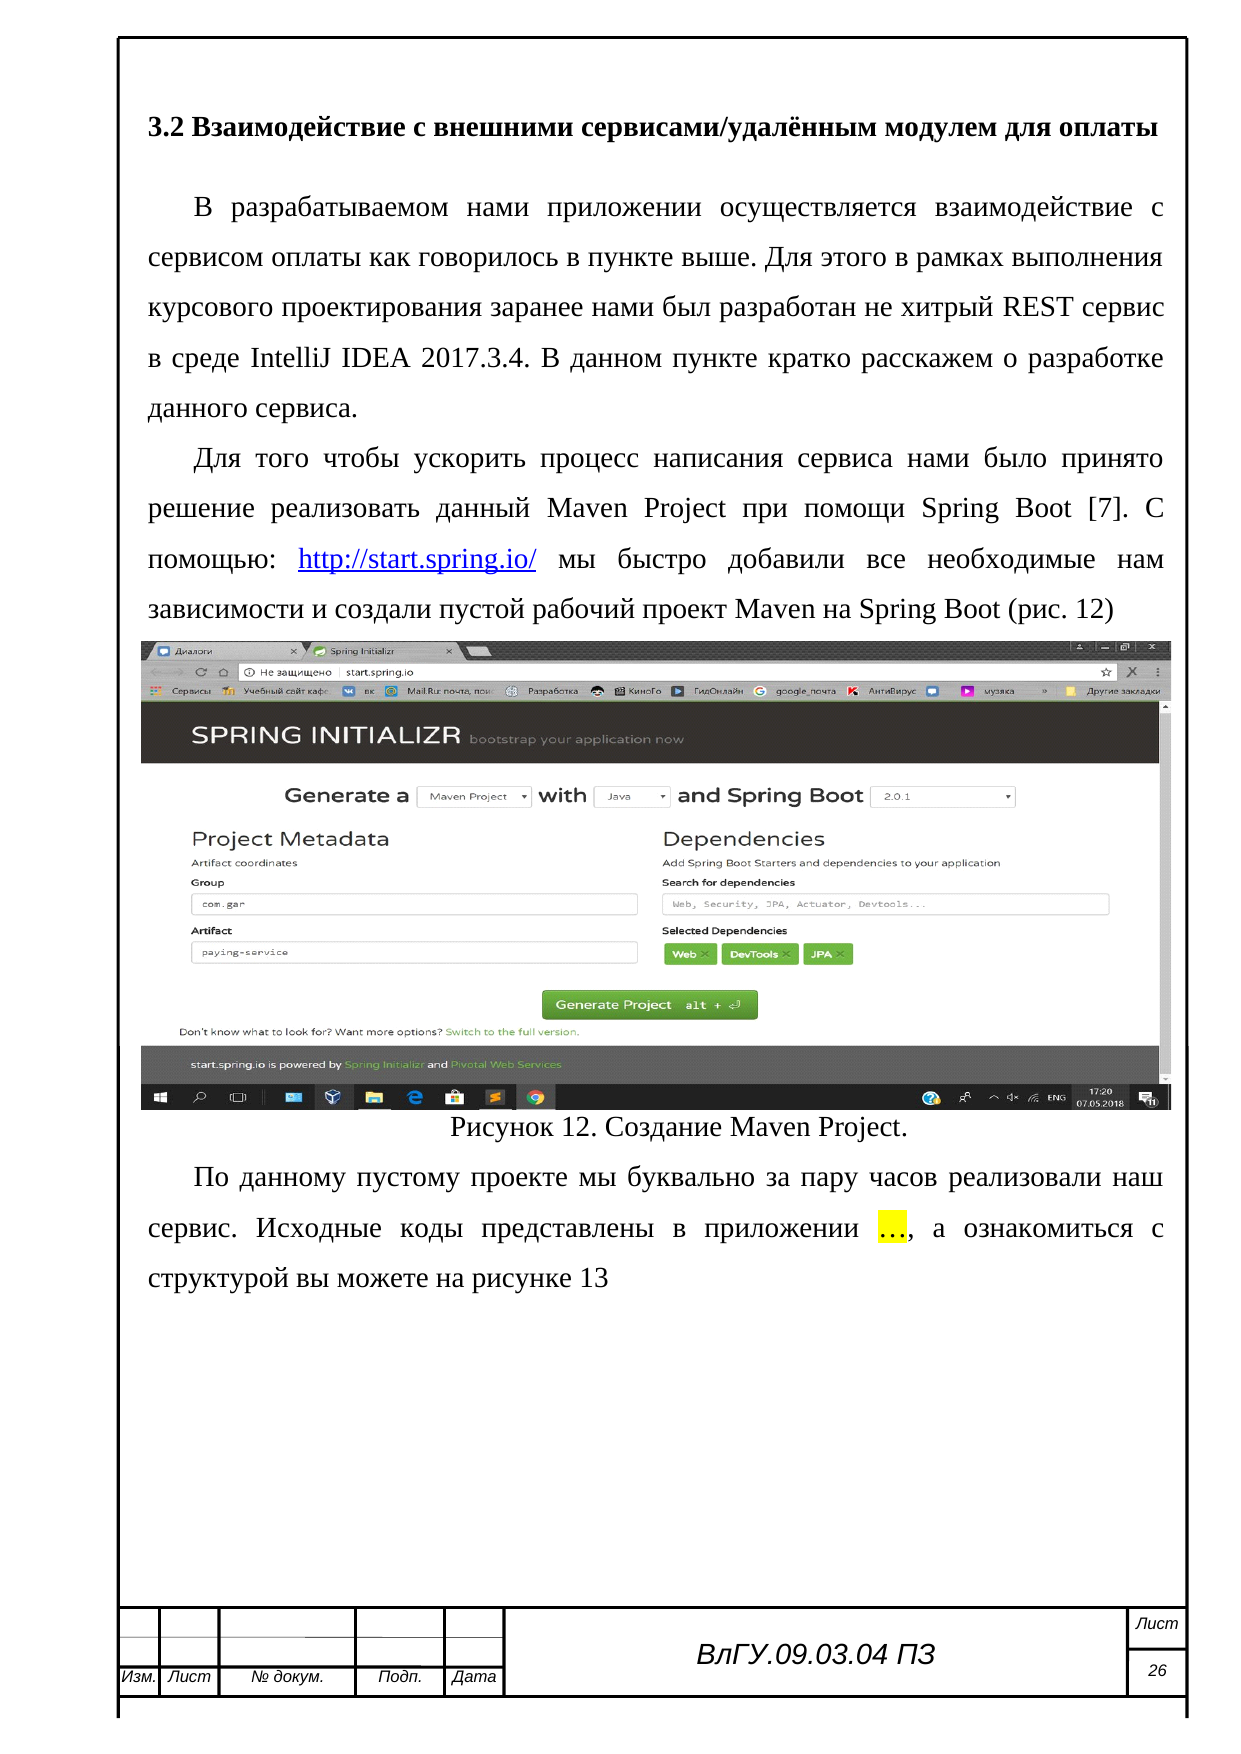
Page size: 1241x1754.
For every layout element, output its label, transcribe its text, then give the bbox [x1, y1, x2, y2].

text Рисунок 12. Создание Maven Project. [148, 1110, 1164, 1143]
text Для того чтобы ускорить процесс написания сервиса нами было принято решение реализовать данный Maven Project при помощи Spring Boot [7]. С помощью: http://start.spring.io/ мы быстро добавили все необходимые нам зависимости и создали пустой рабочий проект Maven на Spring Boot (рис. 12) [148, 440, 1164, 625]
text 3.2 Взаимодействие с внешними сервисами/удалённым модулем для оплаты [148, 109, 1164, 143]
picture [141, 641, 1172, 1110]
text В разрабатываемом нами приложении осуществляется взаимодействие с сервисом оплаты как говорилось в пункте выше. Для этого в рамках выполнения курсового проектирования заранее нами был разработан не хитрый REST сервис в среде IntelliJ IDEA 2017.3.4. В данном пункте кратко расскажем о разработке данного сервиса. [148, 189, 1164, 423]
text По данному пустому проекте мы буквально за пару часов реализовали наш сервис. Исходные коды представлены в приложении …, а ознакомиться с структурой вы можете на рисунке 13 [148, 1159, 1164, 1294]
